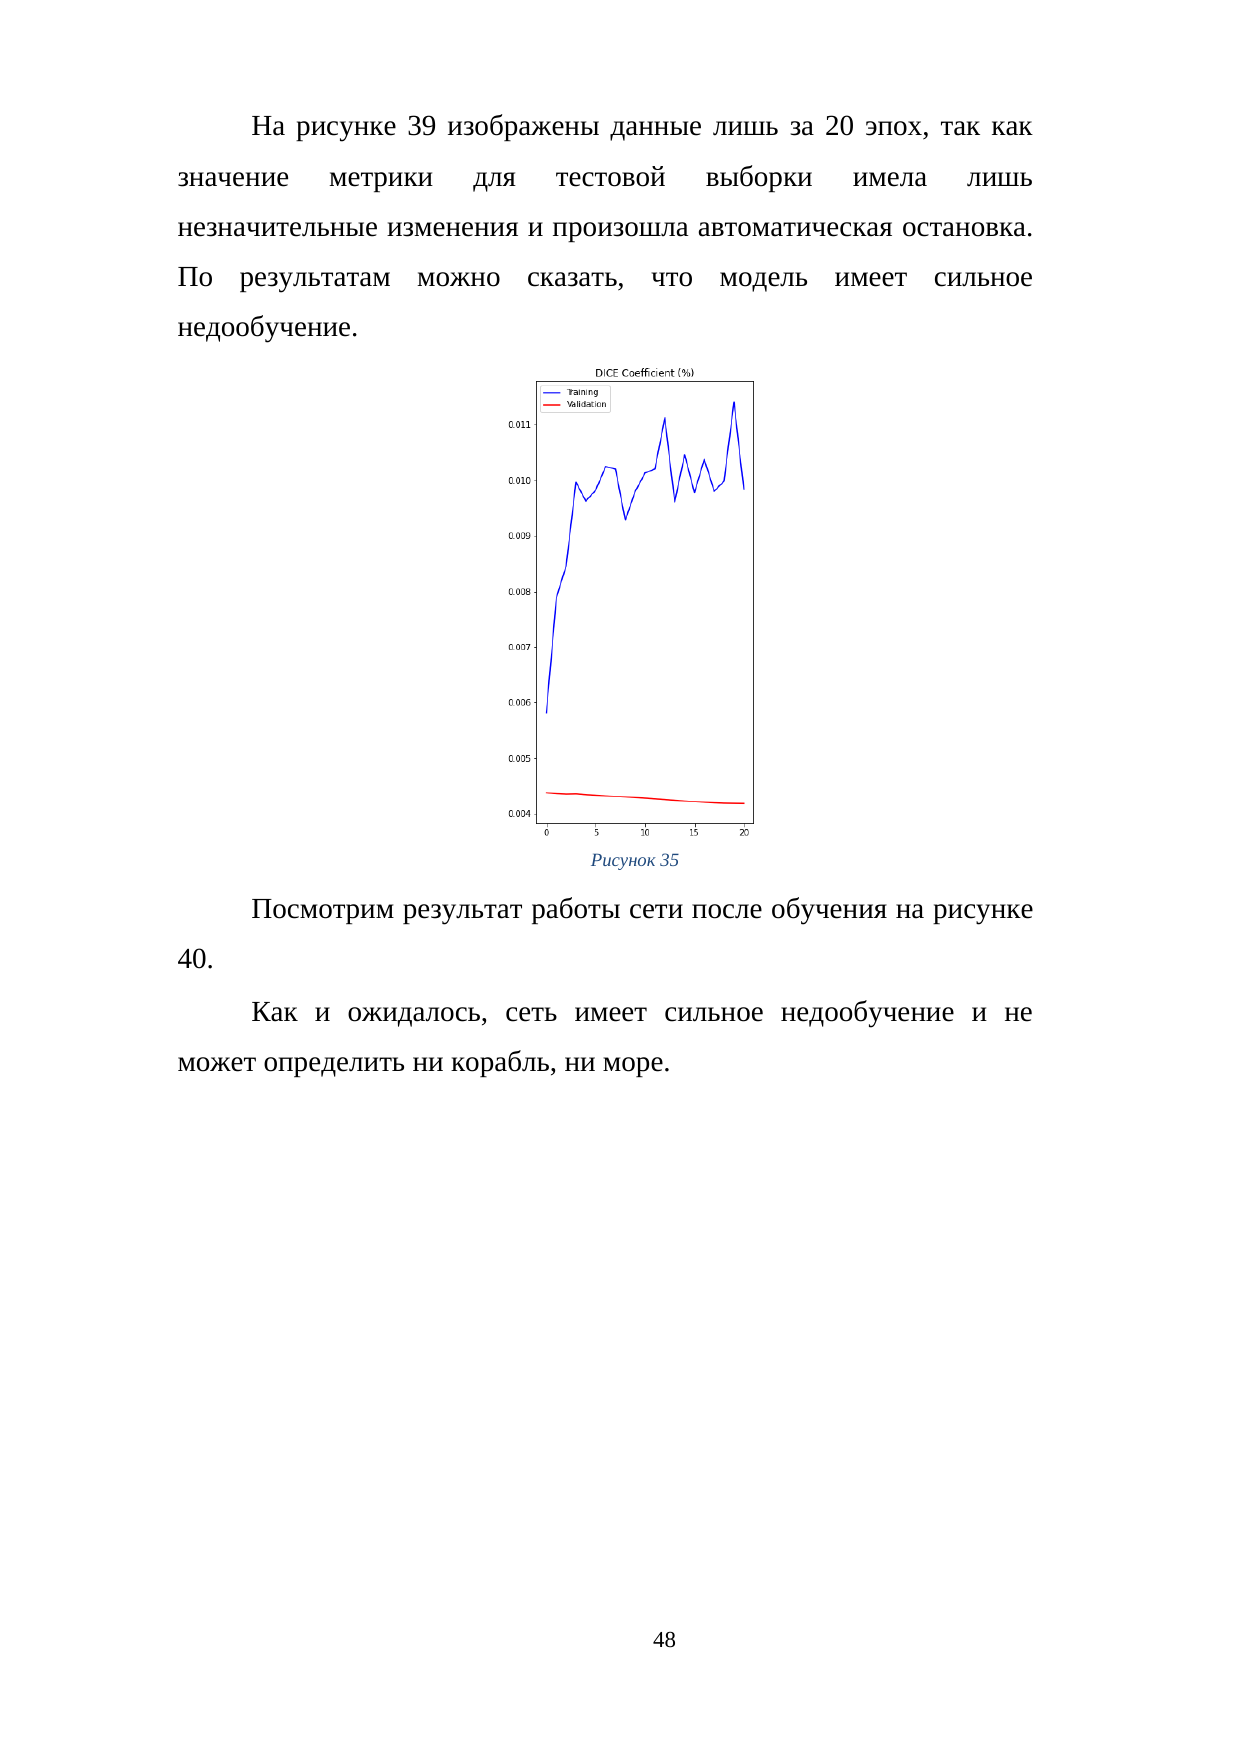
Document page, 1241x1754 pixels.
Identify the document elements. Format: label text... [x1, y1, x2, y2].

text Посмотрим результат работы сети после обучения на рисунке 40. [177, 891, 1034, 975]
picture [504, 360, 765, 849]
text Как и ожидалось, сеть имеет сильное недообучение и не может определить ни корабль, ни море. [177, 994, 1034, 1078]
text На рисунке 39 изображены данные лишь за 20 эпох, так как значение метрики для тестовой выборки имела лишь незначительные изменения и произошла автоматическая остановка. По результатам можно сказать, что модель имеет сильное недообучение. [177, 108, 1034, 343]
text Рисунок 39 [106, 848, 1163, 870]
